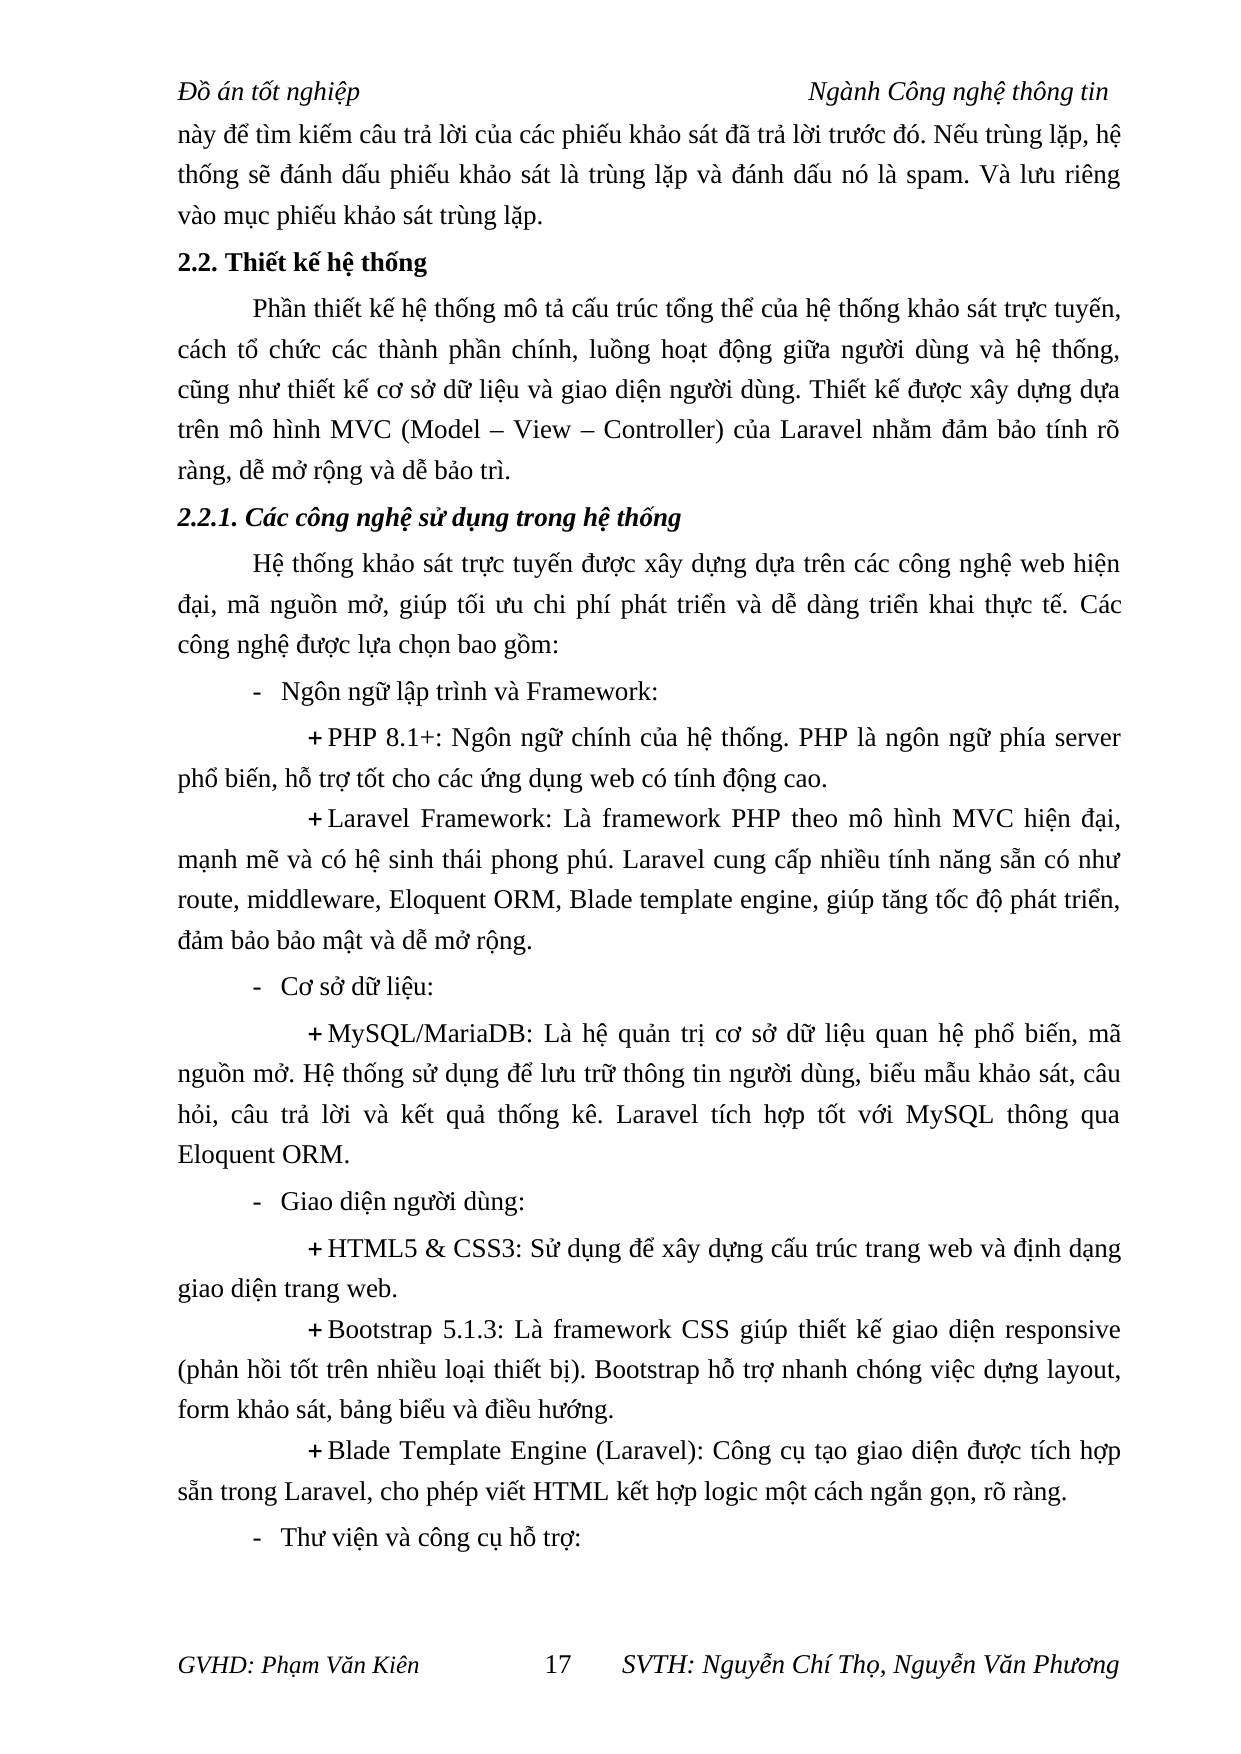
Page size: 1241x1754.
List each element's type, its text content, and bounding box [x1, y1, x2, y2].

text Cơ sở dữ liệu: [177, 970, 1122, 1002]
subtitle 2.2. Thiết kế hệ thống [177, 246, 1122, 277]
text Giao diện người dùng: [177, 1185, 1122, 1216]
text PHP 8.1+: Ngôn ngữ chính của hệ thống. PHP là ngôn ngữ phía server phổ biến, hỗ trợ tốt cho các ứng dụng web có tính động cao. [177, 721, 1122, 793]
text HTML5 & CSS3: Sử dụng để xây dựng cấu trúc trang web và định dạng giao diện trang web. [177, 1232, 1122, 1303]
text Phần thiết kế hệ thống mô tả cấu trúc tổng thể của hệ thống khảo sát trực tuyến, cách tổ chức các thành phần chính, luồng hoạt động giữa người dùng và hệ thống, cũng như thiết kế cơ sở dữ liệu và giao diện người dùng. Thiết kế được xây dựng dựa trên mô hình MVC (Model – View – Controller) của Laravel nhằm đảm bảo tính rõ ràng, dễ mở rộng và dễ bảo trì. [177, 292, 1122, 485]
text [177, 118, 1122, 230]
text Bootstrap 5.1.3: Là framework CSS giúp thiết kế giao diện responsive (phản hồi tốt trên nhiều loại thiết bị). Bootstrap hỗ trợ nhanh chóng việc dựng layout, form khảo sát, bảng biểu và điều hướng. [177, 1313, 1122, 1425]
text Ngôn ngữ lập trình và Framework: [177, 675, 1122, 706]
text Thư viện và công cụ hỗ trợ: [177, 1521, 1122, 1552]
text Blade Template Engine (Laravel): Công cụ tạo giao diện được tích hợp sẵn trong Laravel, cho phép viết HTML kết hợp logic một cách ngắn gọn, rõ ràng. [177, 1434, 1122, 1506]
text MySQL/MariaDB: Là hệ quản trị cơ sở dữ liệu quan hệ phổ biến, mã nguồn mở. Hệ thống sử dụng để lưu trữ thông tin người dùng, biểu mẫu khảo sát, câu hỏi, câu trả lời và kết quả thống kê. Laravel tích hợp tốt với MySQL thông qua Eloquent ORM. [177, 1017, 1122, 1169]
text Laravel Framework: Là framework PHP theo mô hình MVC hiện đại, mạnh mẽ và có hệ sinh thái phong phú. Laravel cung cấp nhiều tính năng sẵn có như route, middleware, Eloquent ORM, Blade template engine, giúp tăng tốc độ phát triển, đảm bảo bảo mật và dễ mở rộng. [177, 802, 1122, 955]
text Hệ thống khảo sát trực tuyến được xây dựng dựa trên các công nghệ web hiện đại, mã nguồn mở, giúp tối ưu chi phí phát triển và dễ dàng triển khai thực tế. Các công nghệ được lựa chọn bao gồm: [177, 547, 1122, 659]
subtitle 2.2.1. Các công nghệ sử dụng trong hệ thống [177, 501, 1122, 532]
